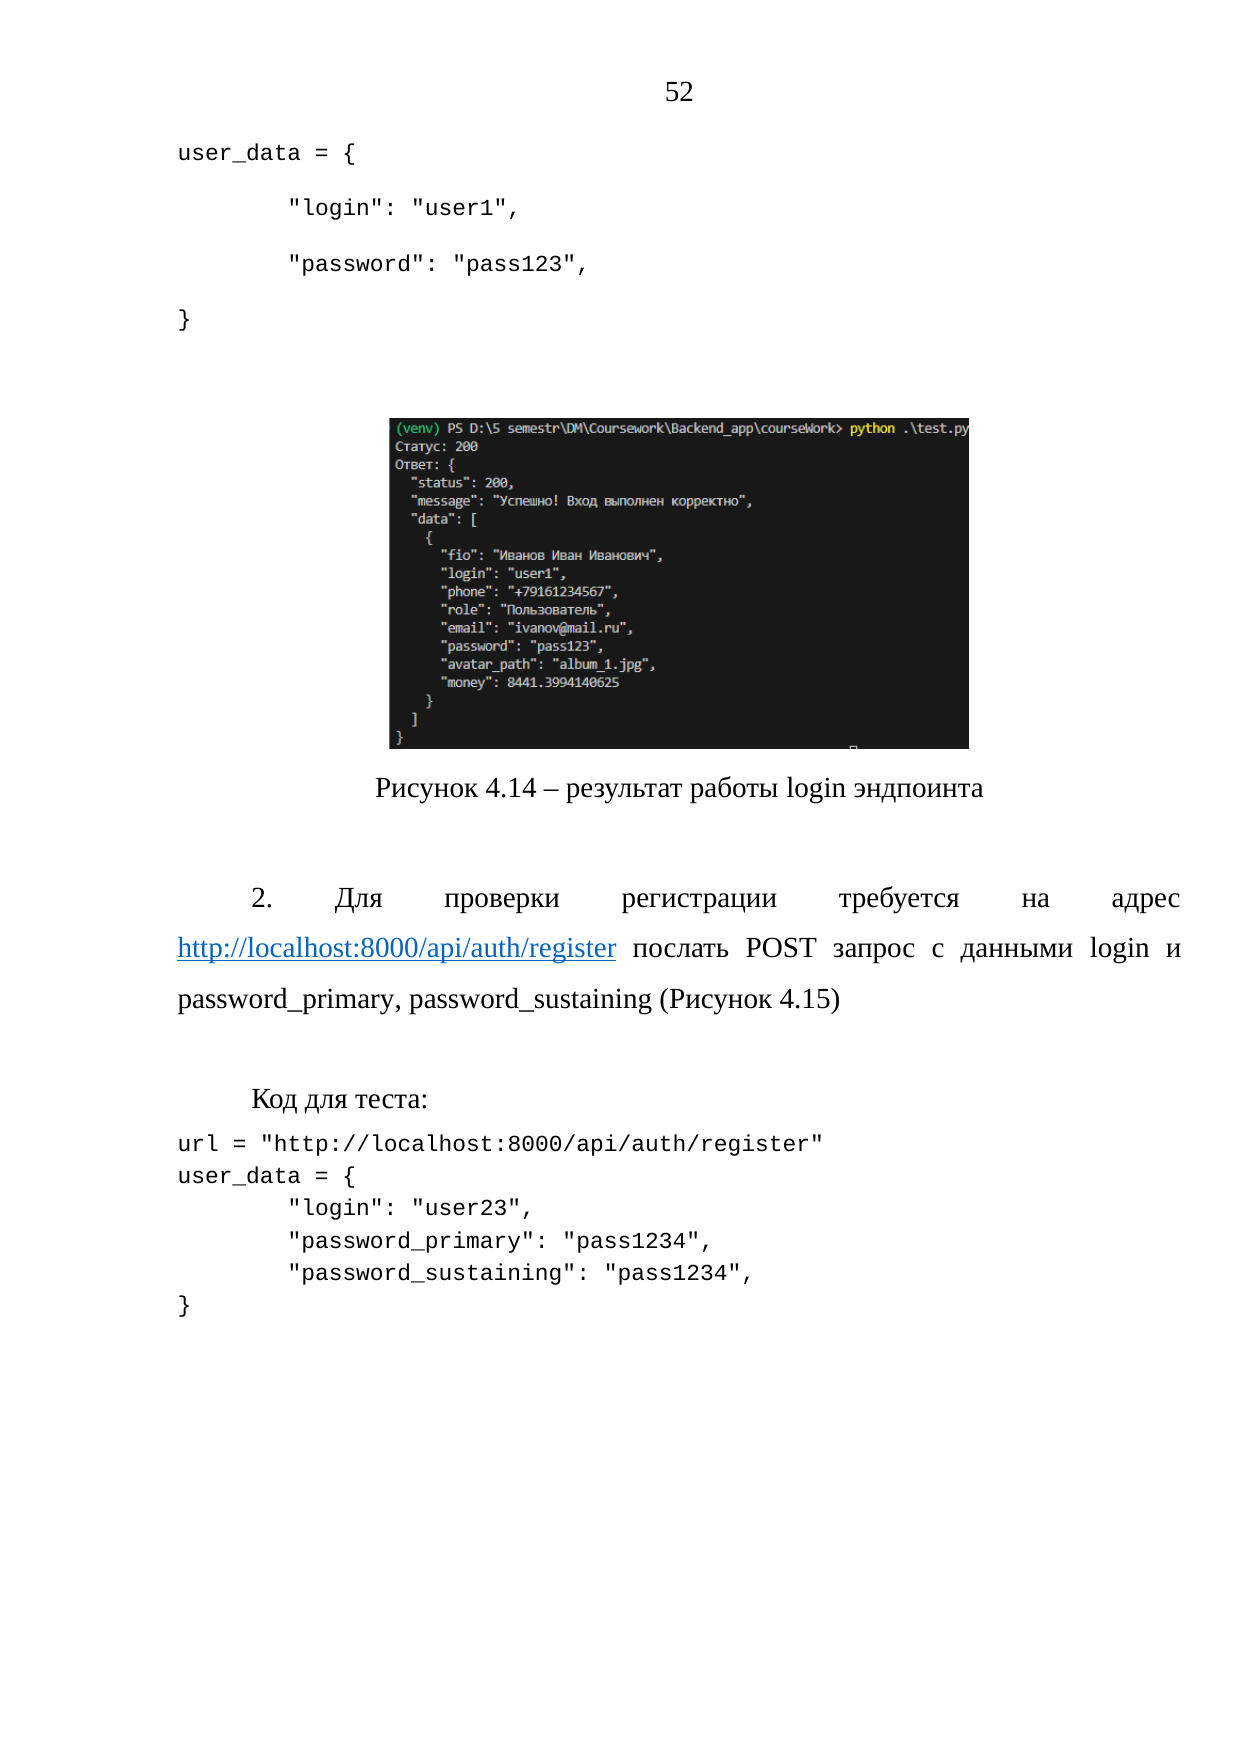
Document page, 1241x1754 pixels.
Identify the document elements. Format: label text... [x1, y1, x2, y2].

picture [389, 418, 969, 749]
text 2. Для проверки регистрации требуется на адрес http://localhost:8000/api/auth/register послать POST запрос с данными login и password_primary, password_sustaining (Рисунок 4.15) [177, 880, 1181, 1014]
text "password_primary": "pass1234", [177, 1229, 1181, 1255]
text user_data = { [177, 1164, 1181, 1190]
text "password": "pass123", [177, 252, 1181, 278]
text "password_sustaining": "pass1234", [177, 1261, 1181, 1287]
text } [177, 1294, 1181, 1320]
text Рисунок 4.14 – результат работы login эндпоинта [177, 770, 1181, 803]
text "login": "user23", [177, 1197, 1181, 1223]
text "login": "user1", [177, 196, 1181, 222]
text Код для теста: [177, 1082, 1181, 1115]
text user_data = { [177, 141, 1181, 167]
text } [177, 307, 1181, 333]
text url = "http://localhost:8000/api/auth/register" [177, 1132, 1181, 1158]
